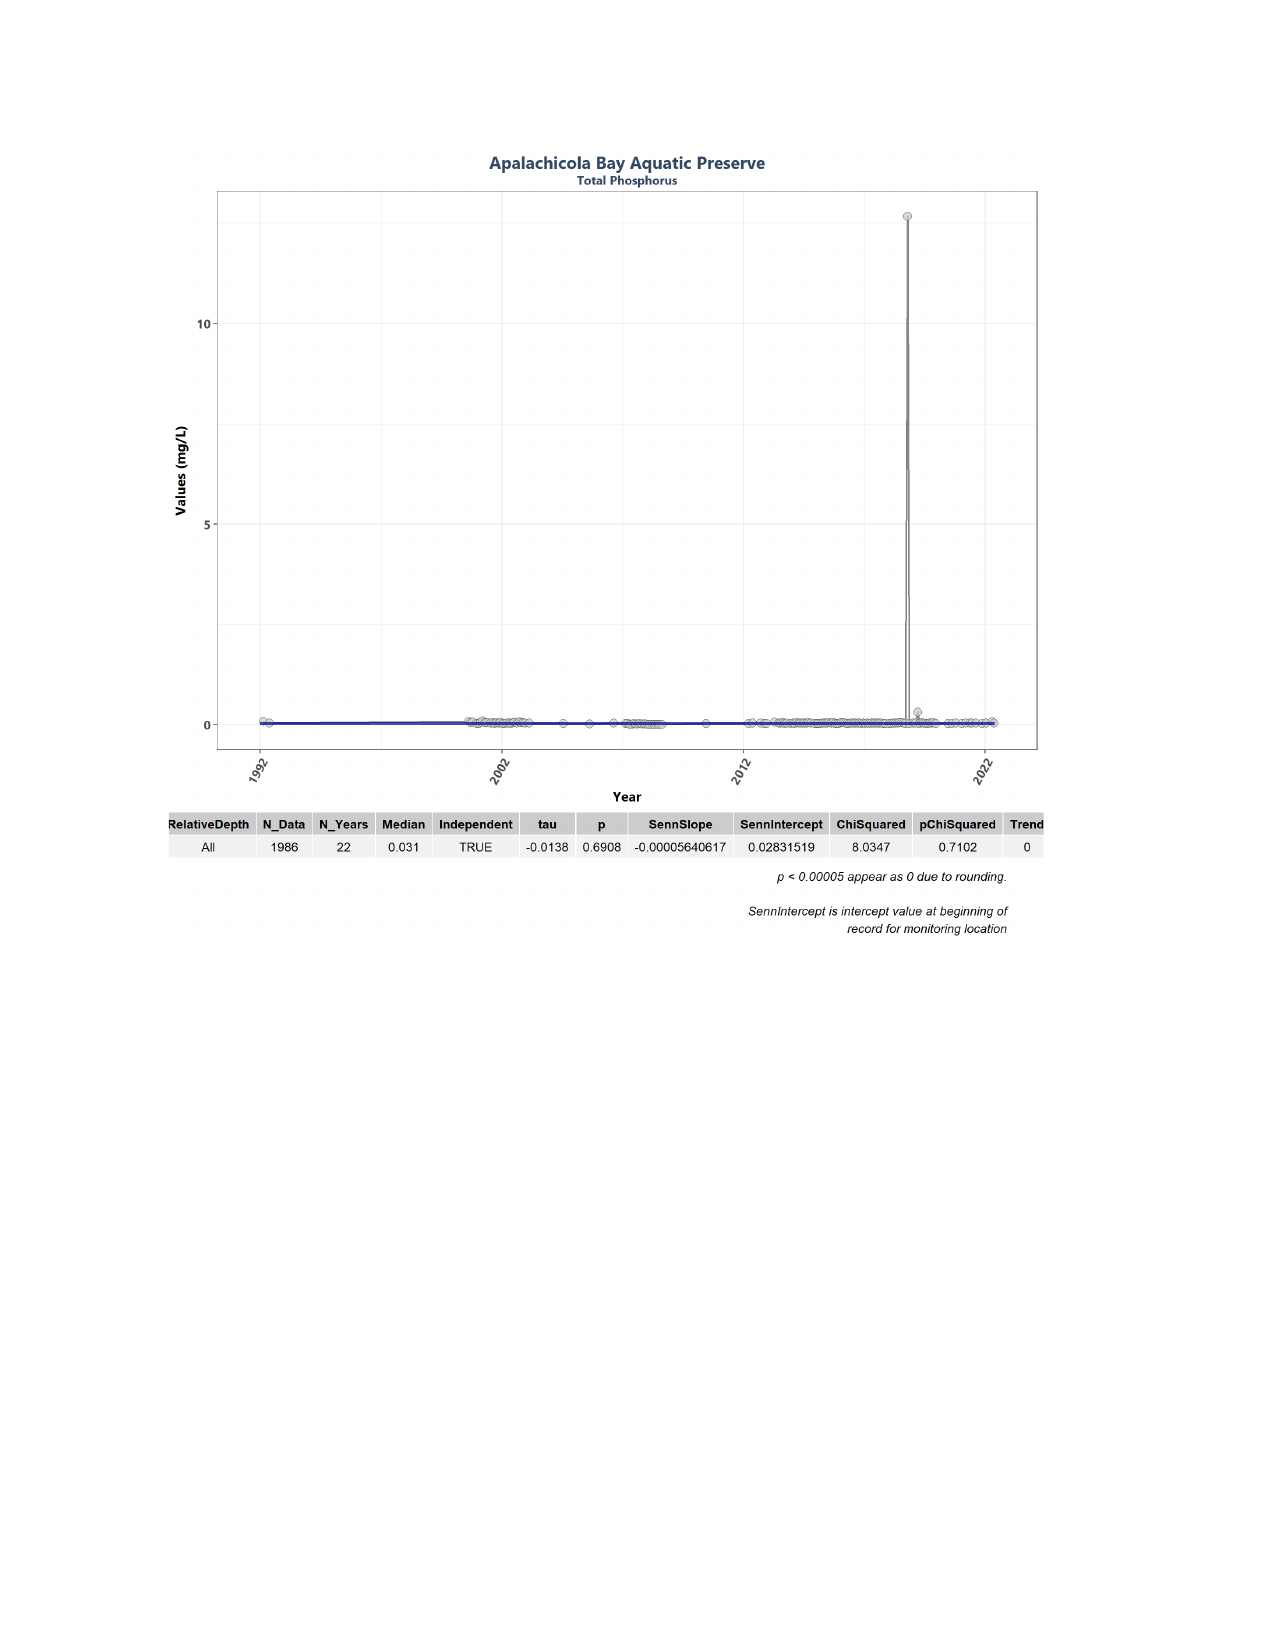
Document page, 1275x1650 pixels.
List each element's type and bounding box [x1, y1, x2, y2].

picture [168, 150, 1044, 938]
